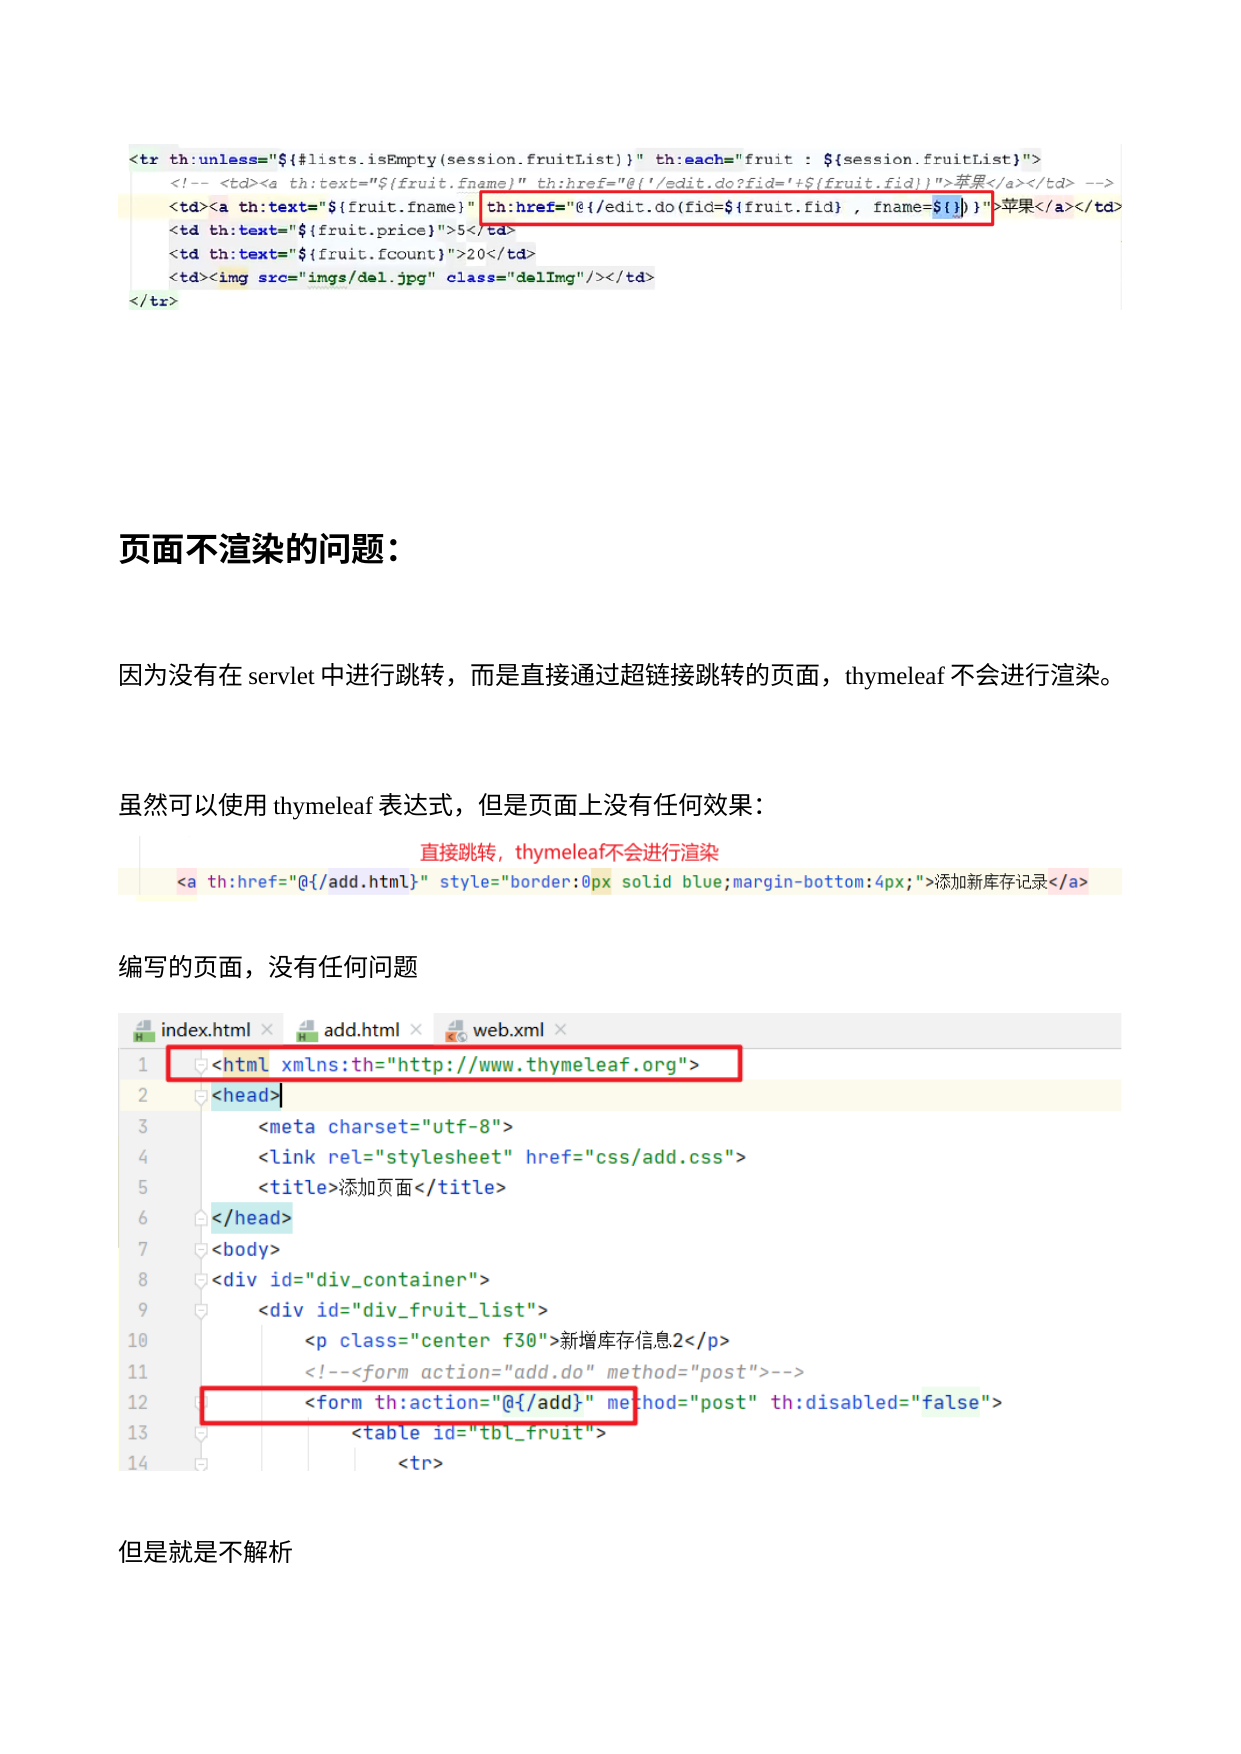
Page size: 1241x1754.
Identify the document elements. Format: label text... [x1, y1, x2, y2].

text 但是就是不解析 [118, 1518, 1122, 1583]
text 因为没有在servlet中进行跳转，而是直接通过超链接跳转的页面，thymeleaf不会进行渲染。 [118, 641, 1122, 706]
picture [118, 1013, 1122, 1471]
subtitle 页面不渲染的问题： [118, 514, 1122, 579]
text 编写的页面，没有任何问题 [118, 933, 1122, 998]
picture [118, 144, 1122, 310]
text 虽然可以使用thymeleaf表达式，但是页面上没有任何效果： [118, 771, 1122, 836]
picture [118, 836, 1123, 901]
